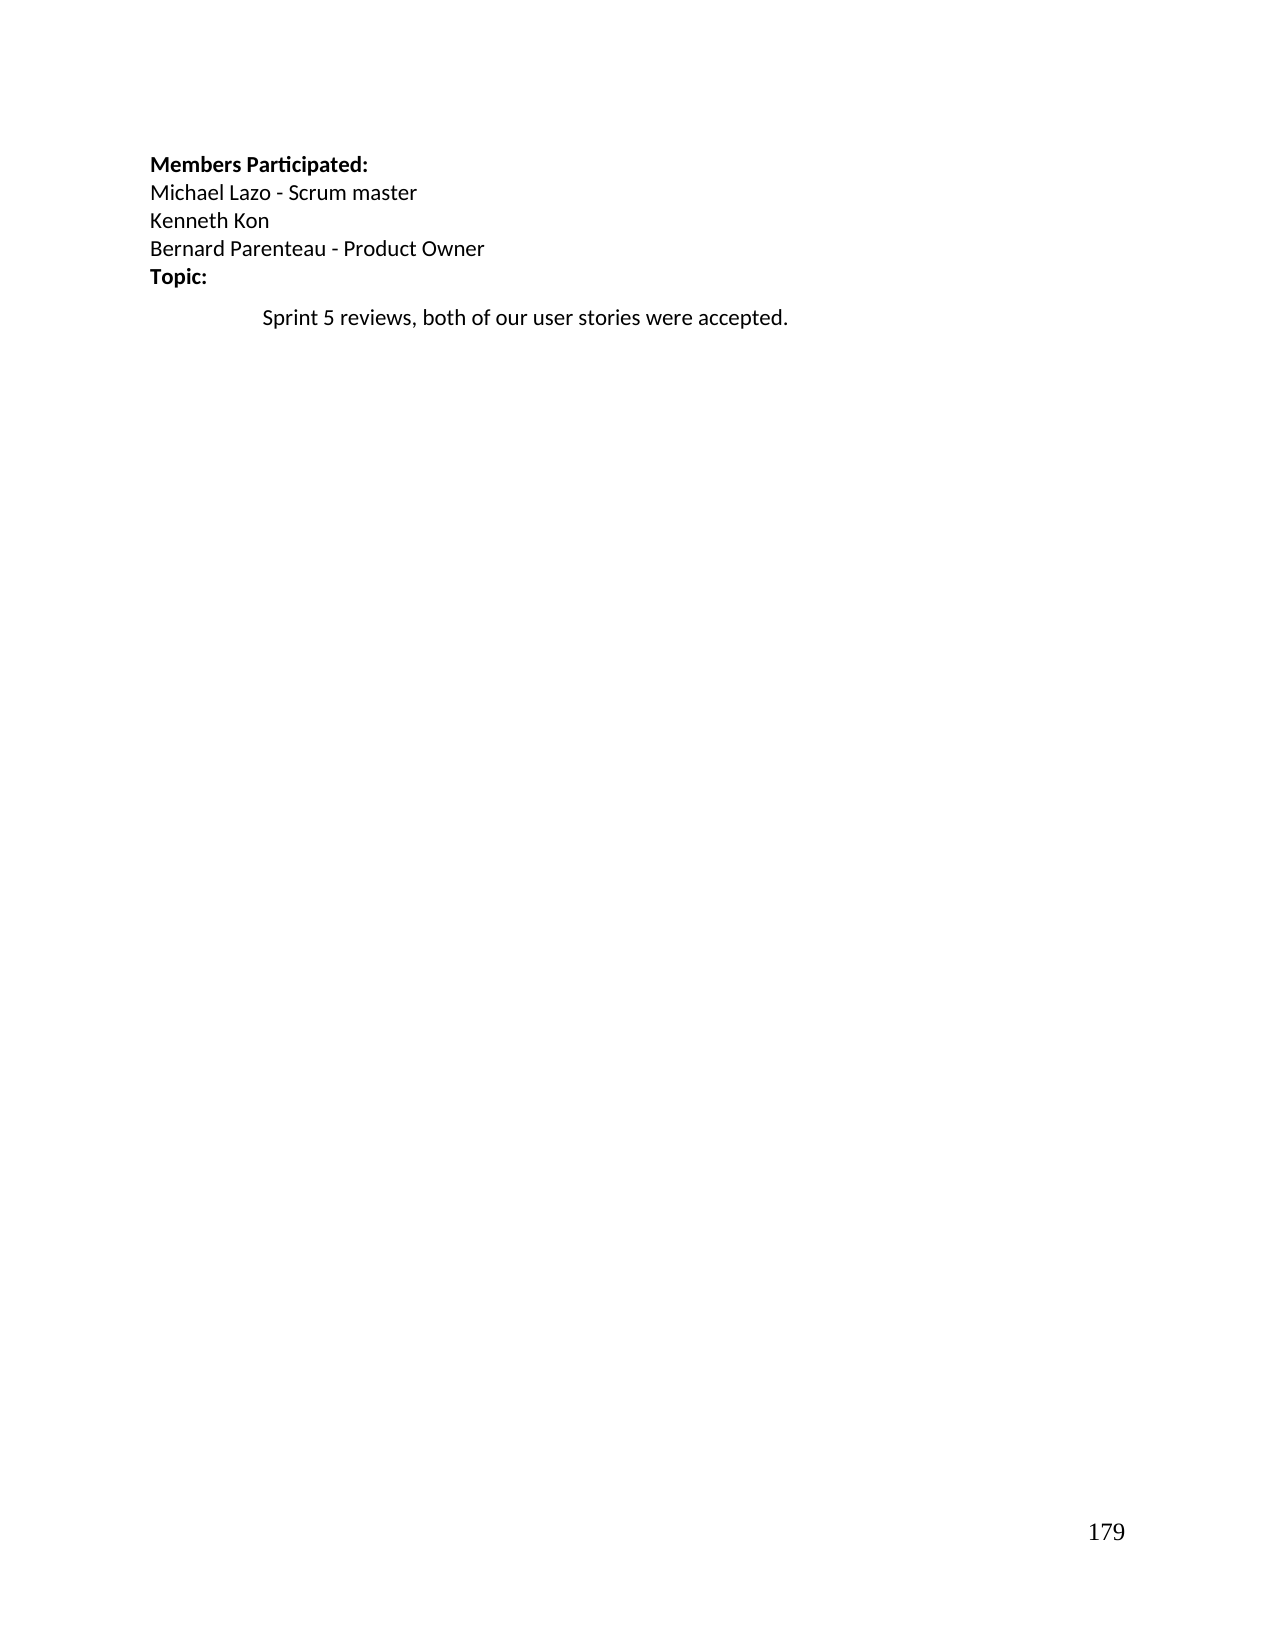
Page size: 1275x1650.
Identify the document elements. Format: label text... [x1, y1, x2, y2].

text Topic: [150, 262, 1125, 290]
text Members Participated: [150, 150, 1125, 178]
text Sprint 5 reviews, both of our user stories were accepted. [150, 303, 1125, 331]
text Bernard Parenteau - Product Owner [150, 234, 1125, 262]
text Michael Lazo - Scrum master [150, 178, 1125, 206]
text Kenneth Kon [150, 206, 1125, 234]
